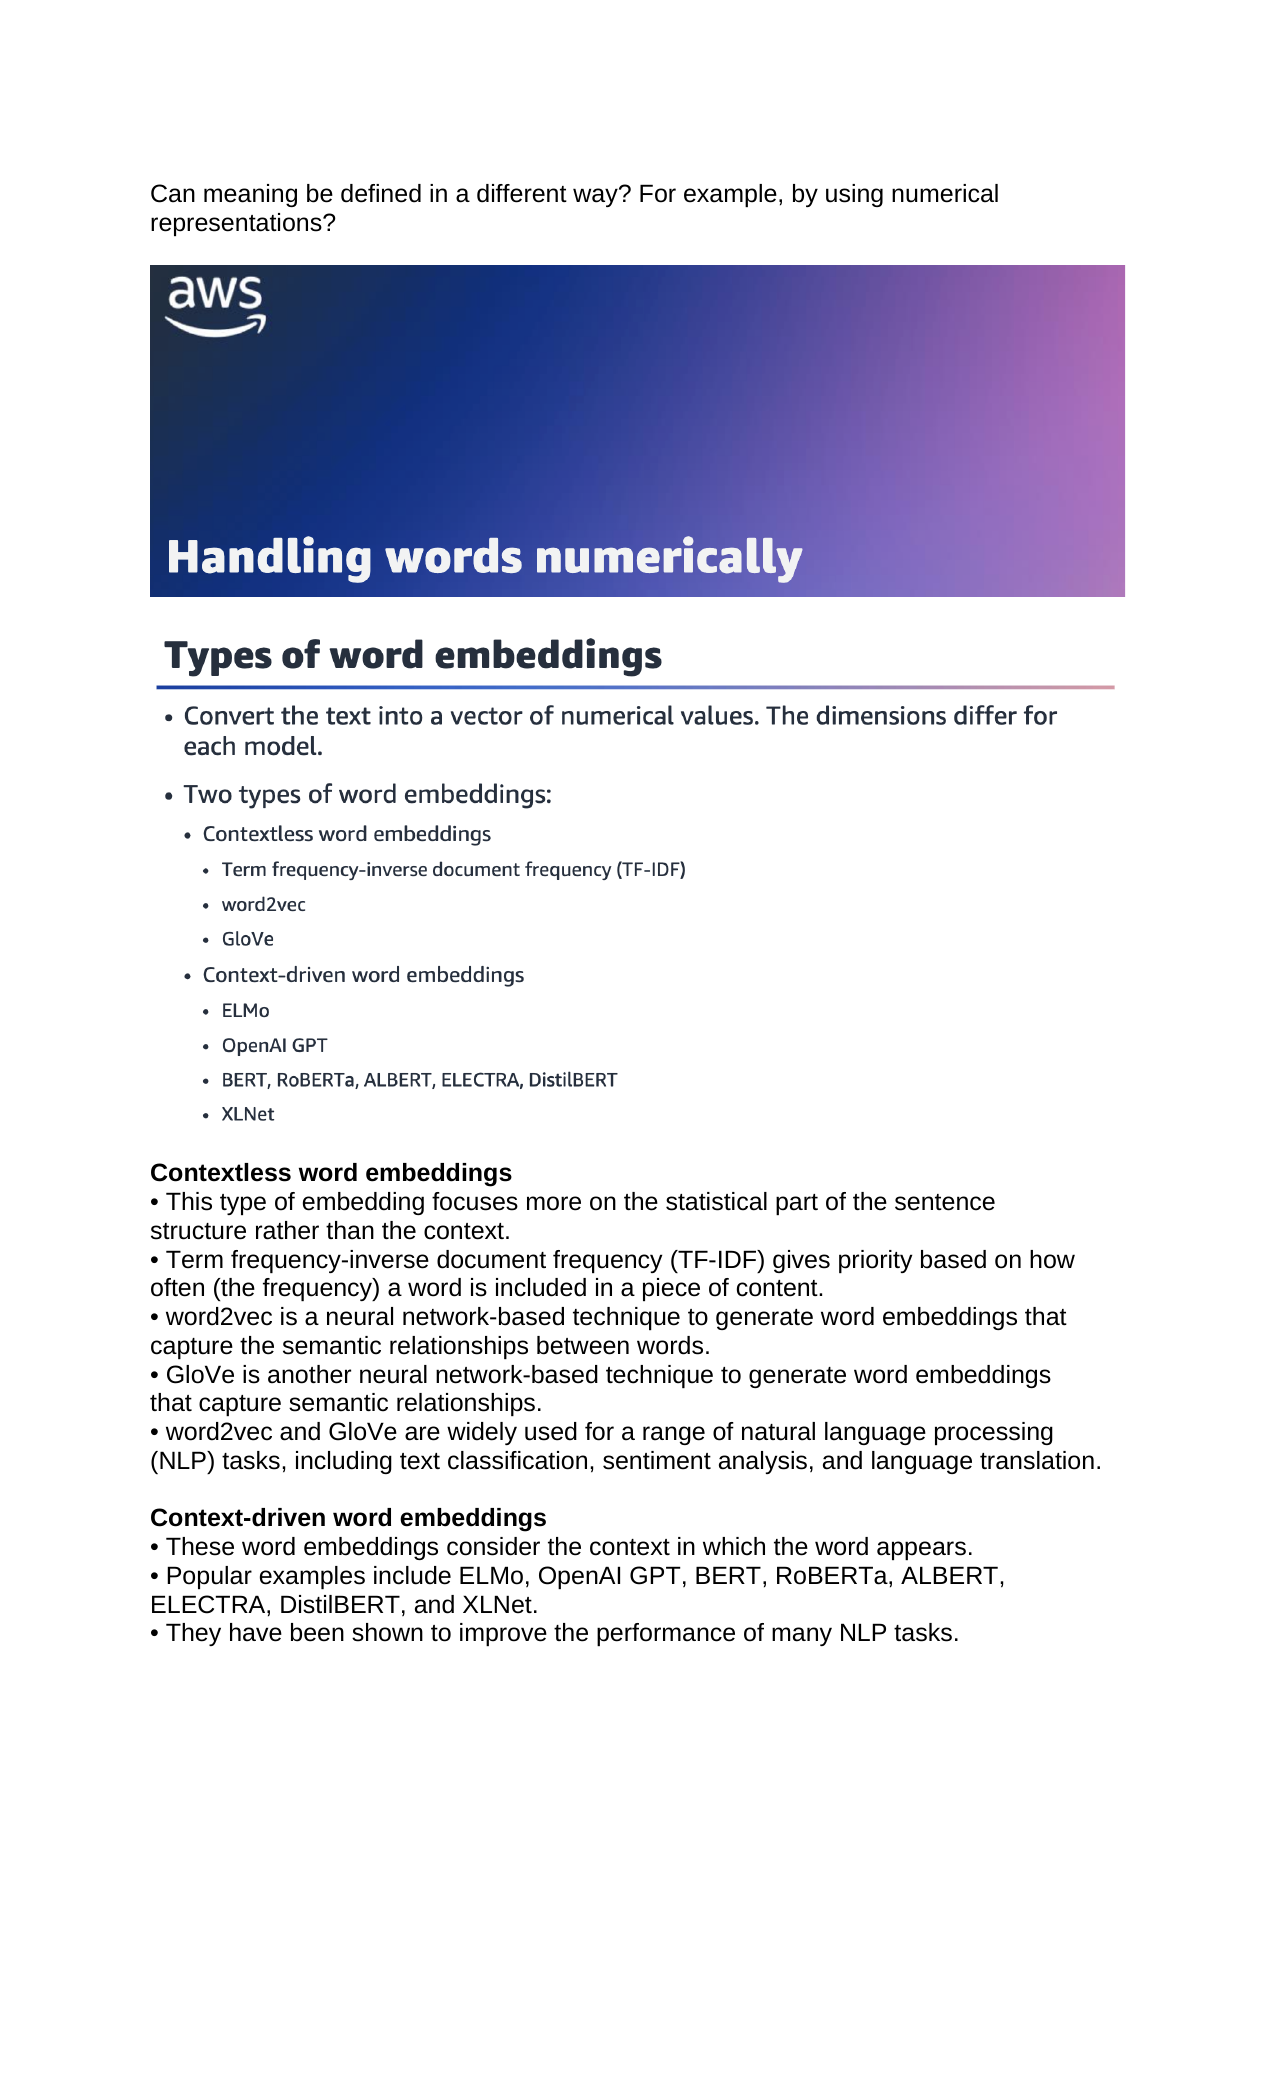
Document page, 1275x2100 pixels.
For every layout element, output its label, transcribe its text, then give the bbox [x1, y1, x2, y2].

text • Term frequency-inverse document frequency (TF-IDF) gives priority based on how [150, 1244, 1125, 1273]
picture [150, 625, 1125, 1130]
text (NLP) tasks, including text classification, sentiment analysis, and language translation. [150, 1446, 1125, 1474]
text • Popular examples include ELMo, OpenAI GPT, BERT, RoBERTa, ALBERT, ELECTRA, DistilBERT, and XLNet. [150, 1561, 1125, 1618]
text • word2vec is a neural network-based technique to generate word embeddings that [150, 1302, 1125, 1331]
text Contextless word embeddings [150, 1158, 1125, 1187]
text representations? [150, 207, 1125, 236]
text often (the frequency) a word is included in a piece of content. [150, 1273, 1125, 1302]
text • These word embeddings consider the context in which the word appears. [150, 1532, 1125, 1561]
text Can meaning be defined in a different way? For example, by using numerical [150, 179, 1125, 207]
text structure rather than the context. [150, 1216, 1125, 1244]
text • This type of embedding focuses more on the statistical part of the sentence [150, 1187, 1125, 1216]
text • GloVe is another neural network-based technique to generate word embeddings [150, 1359, 1125, 1388]
text capture the semantic relationships between words. [150, 1331, 1125, 1359]
picture [150, 265, 1125, 597]
text • They have been shown to improve the performance of many NLP tasks. [150, 1618, 1125, 1647]
text that capture semantic relationships. [150, 1388, 1125, 1417]
text Context-driven word embeddings [150, 1503, 1125, 1532]
text • word2vec and GloVe are widely used for a range of natural language processing [150, 1417, 1125, 1446]
